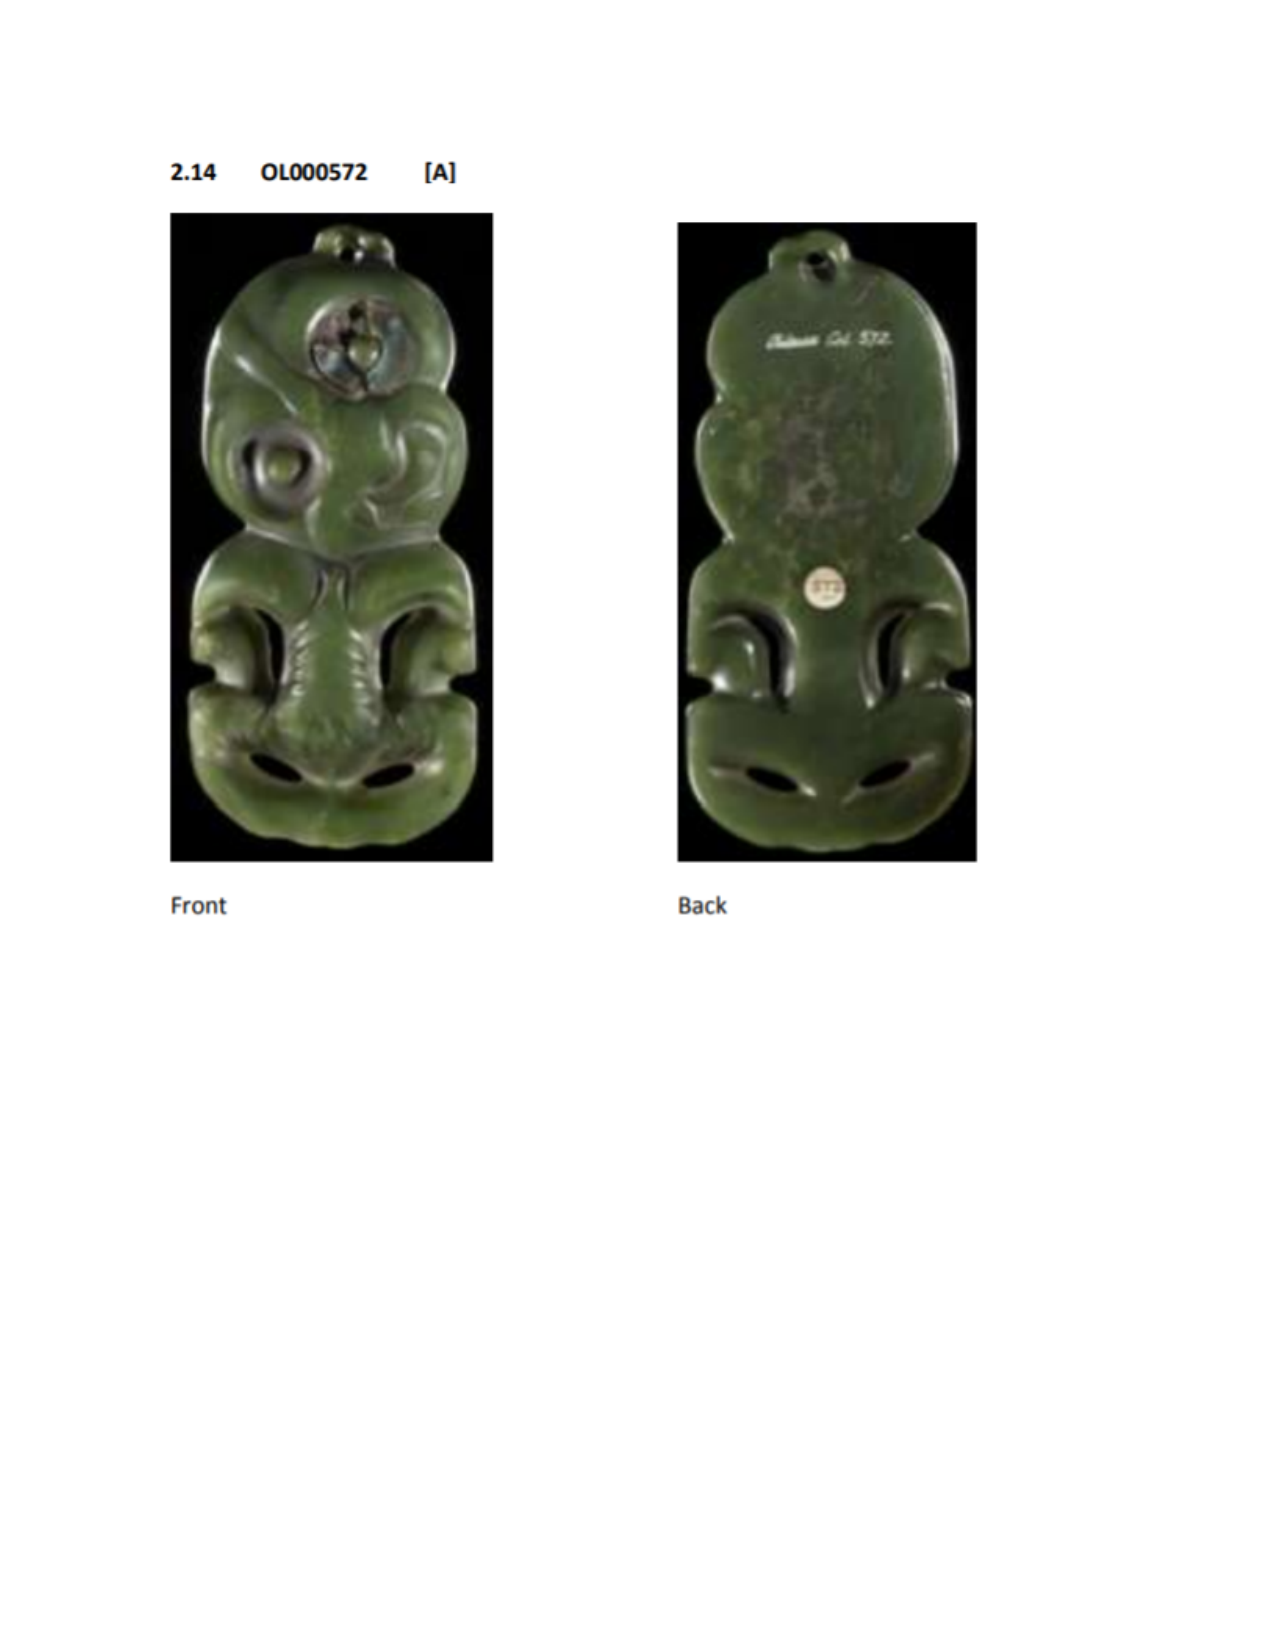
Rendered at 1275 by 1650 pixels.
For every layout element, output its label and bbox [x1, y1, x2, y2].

picture [150, 150, 1001, 924]
